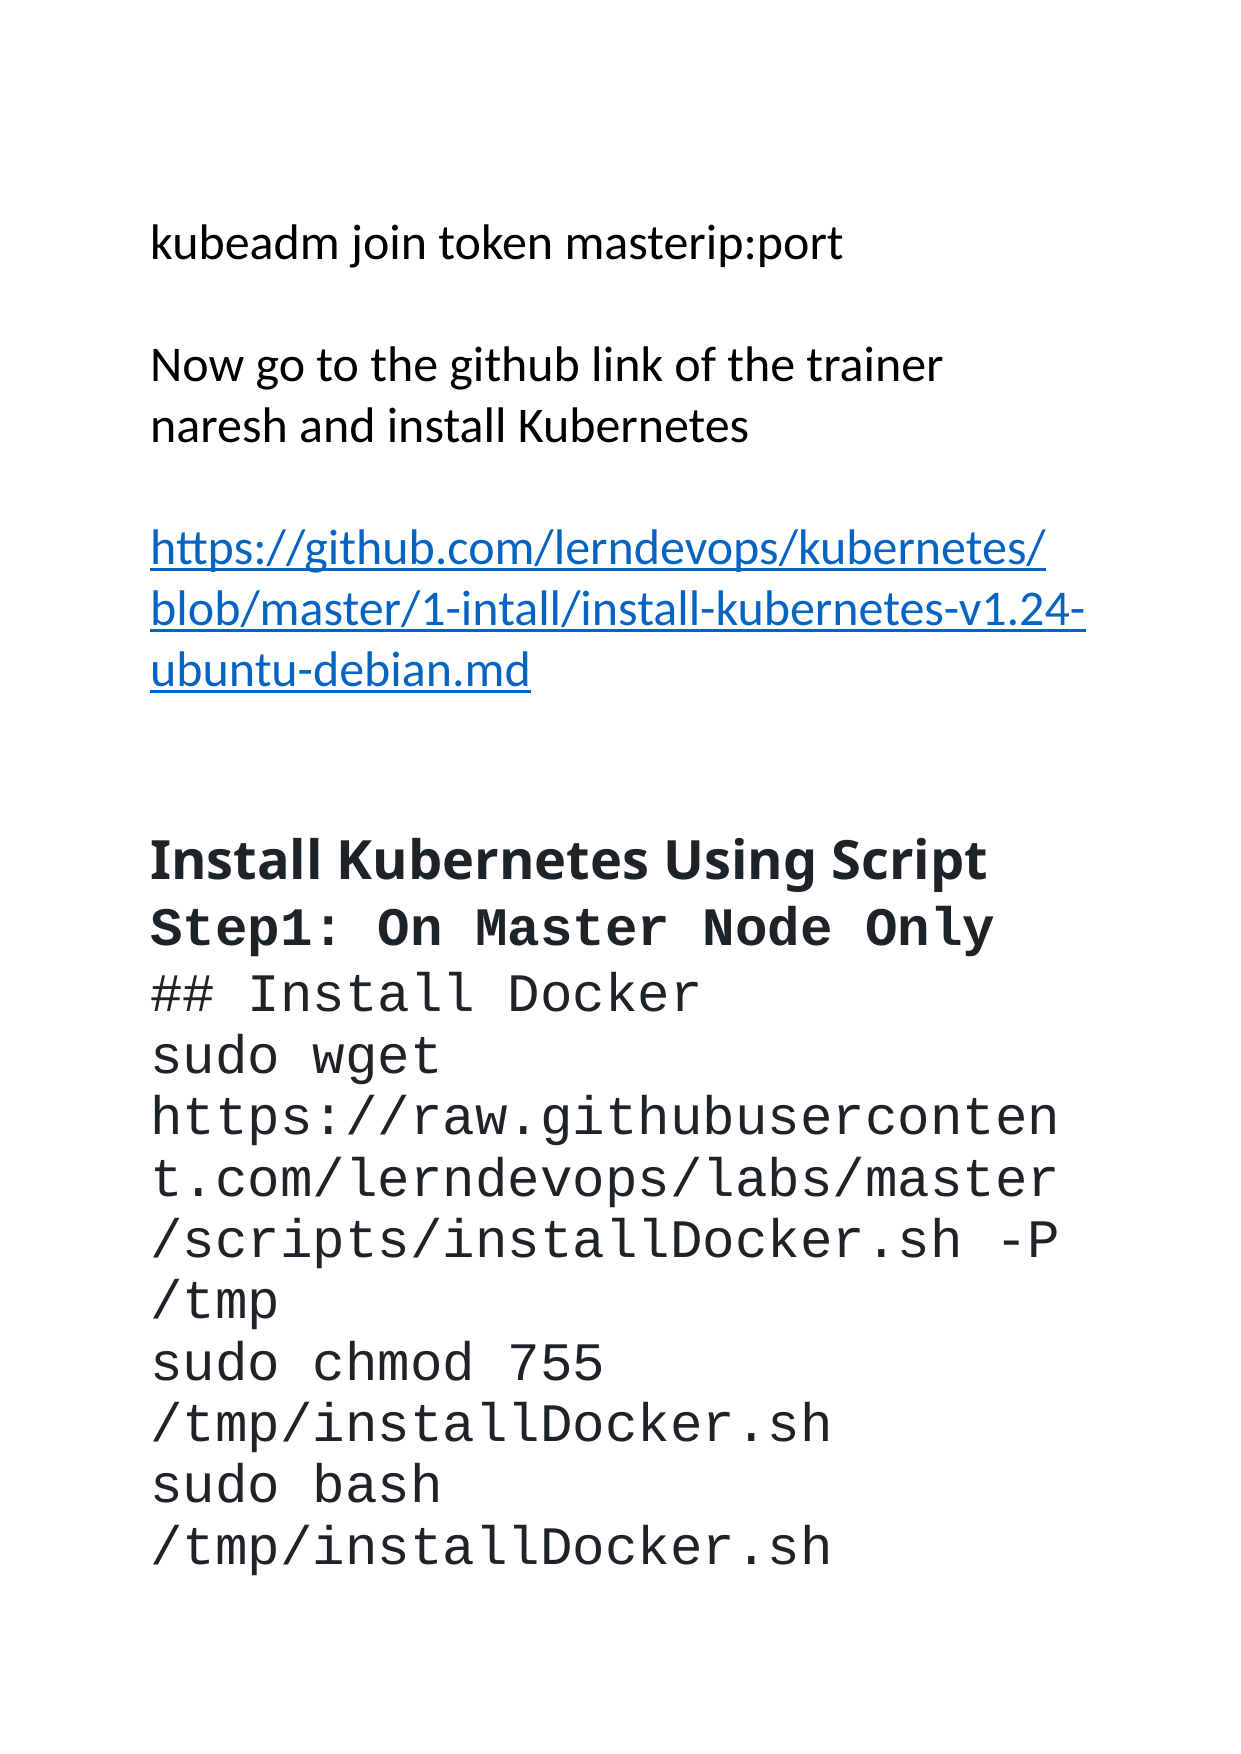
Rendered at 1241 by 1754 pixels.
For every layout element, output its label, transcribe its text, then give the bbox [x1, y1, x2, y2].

text Now go to the github link of the trainer naresh and install Kubernetes [150, 333, 1090, 455]
text sudo bash /tmp/installDocker.sh [150, 1458, 1090, 1580]
text Step1: On Master Node Only [150, 900, 1090, 962]
text kubeadm join token masterip:port [150, 211, 1090, 272]
text https://github.com/lerndevops/kubernetes/blob/master/1-intall/install-kubernetes-v1.24-ubuntu-debian.md [150, 516, 1090, 699]
text ## Install Docker [150, 967, 1090, 1028]
text sudo wget https://raw.githubusercontent.com/lerndevops/labs/master/scripts/installDocker.sh -P /tmp [150, 1028, 1090, 1335]
text Install Kubernetes Using Script [150, 821, 1090, 895]
text sudo chmod 755 /tmp/installDocker.sh [150, 1335, 1090, 1458]
